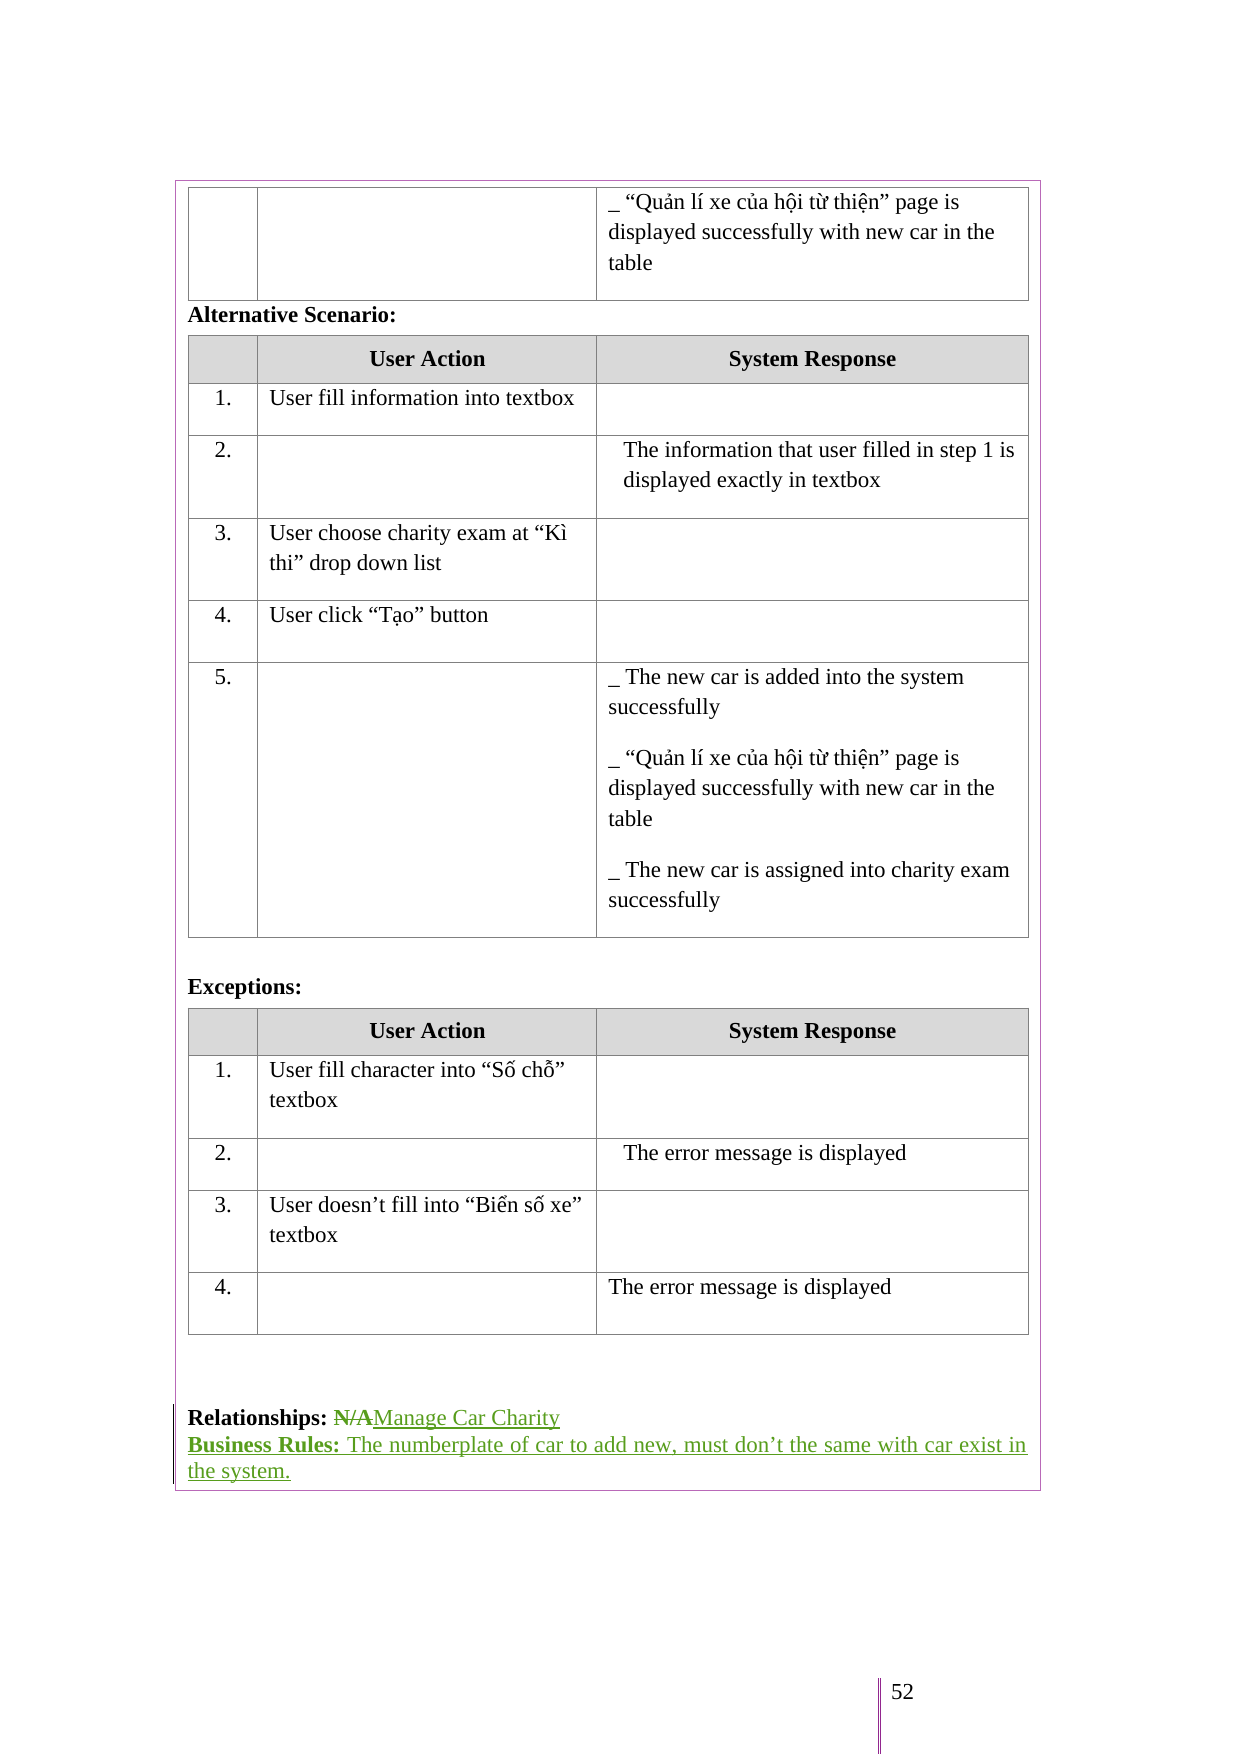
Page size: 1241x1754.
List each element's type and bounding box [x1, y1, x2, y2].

table_cell [176, 181, 1040, 1489]
